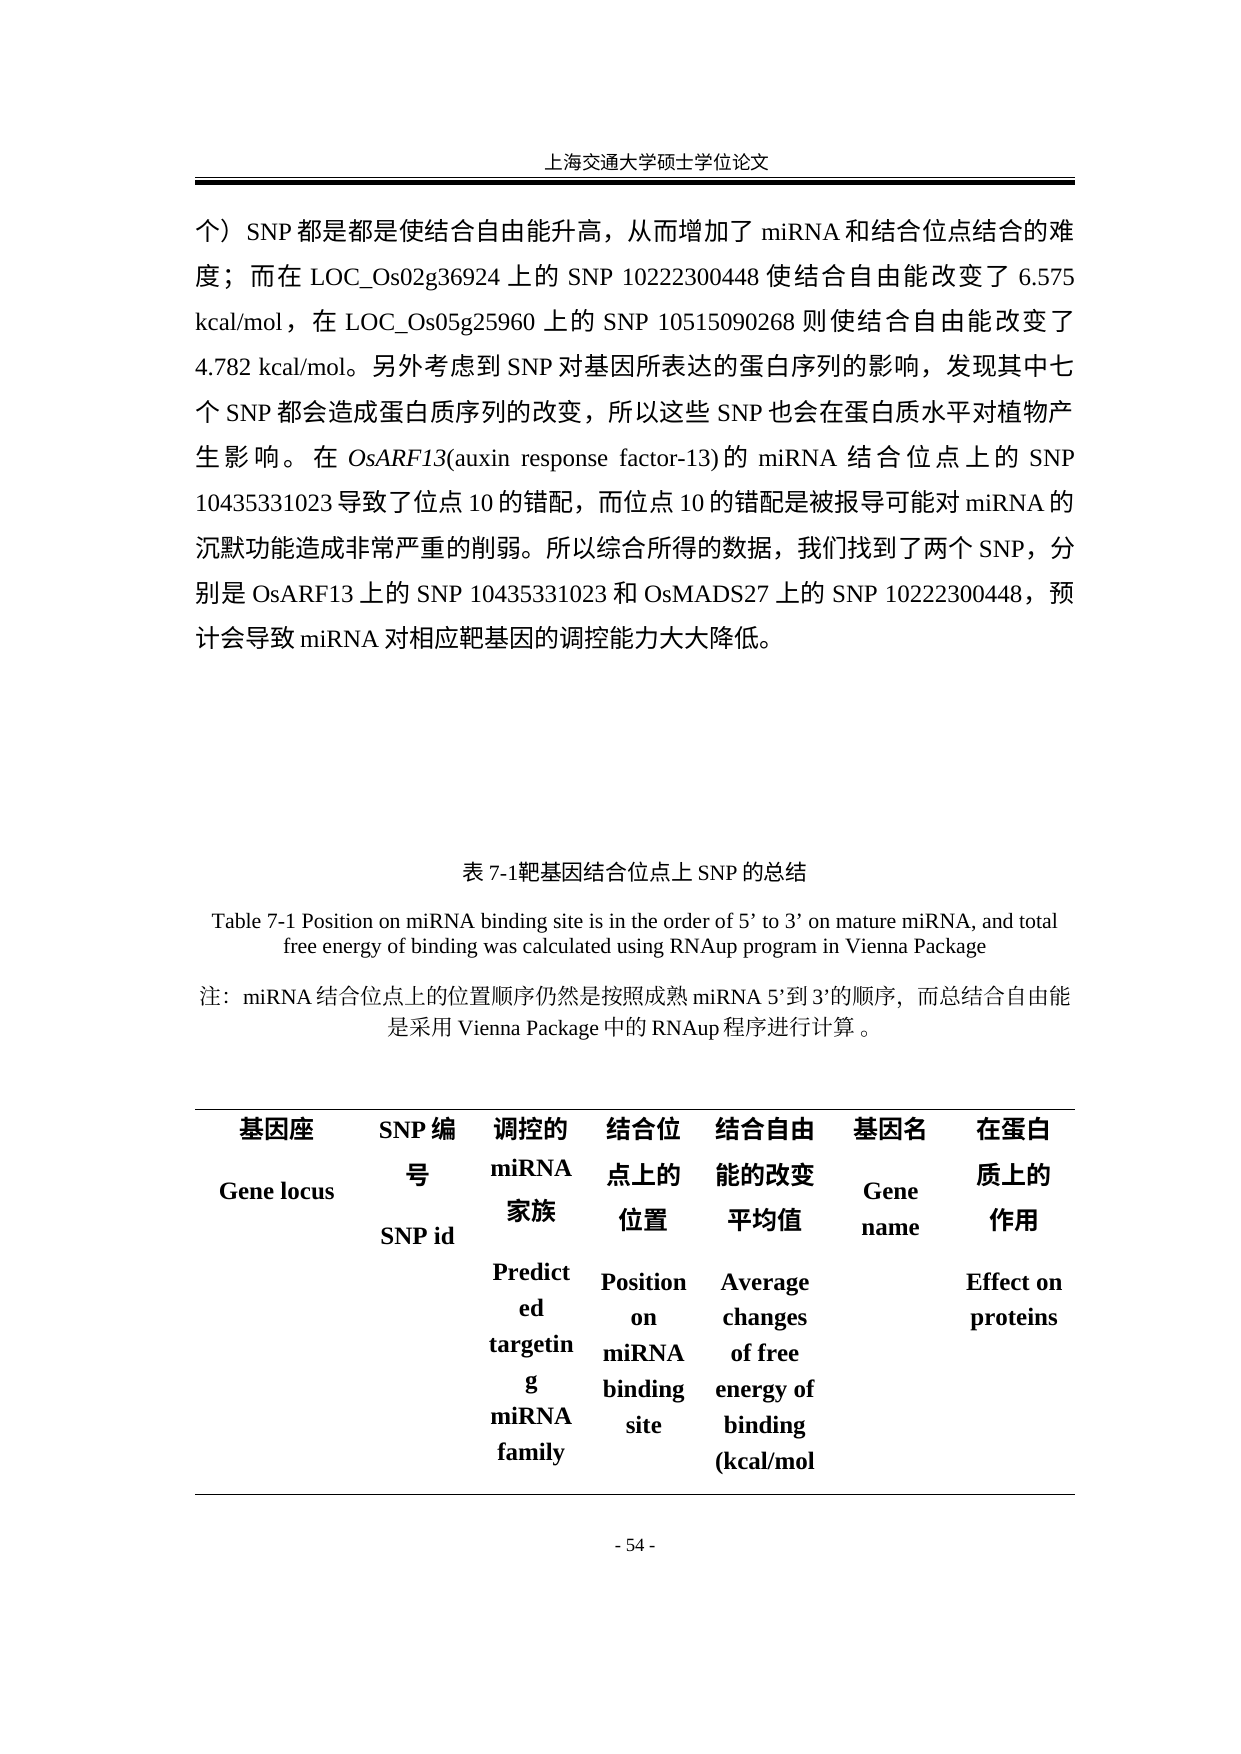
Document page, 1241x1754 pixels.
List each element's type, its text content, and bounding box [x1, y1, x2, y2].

text 注：miRNA结合位点上的位置顺序仍然是按照成熟miRNA 5’到3’的顺序，而总结合自由能是采用Vienna Package中的RNAup程序进行计算 。 [195, 979, 1075, 1042]
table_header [585, 1110, 702, 1493]
text Table 7-1 Position on miRNA binding site is in the order of 5’ to 3’ on mature miRNA, and total free energy of binding was calculated using RNAup program in Vienna Package [195, 908, 1075, 958]
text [195, 211, 1075, 655]
text 表7-1靶基因结合位点上SNP的总结 [195, 855, 1075, 887]
table_header SNP编号 SNP id [358, 1110, 477, 1493]
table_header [953, 1110, 1075, 1493]
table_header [477, 1110, 585, 1493]
table_header 基因名 Gene name [828, 1110, 953, 1493]
table_header 基因座 Gene locus [195, 1110, 358, 1493]
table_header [702, 1110, 827, 1493]
